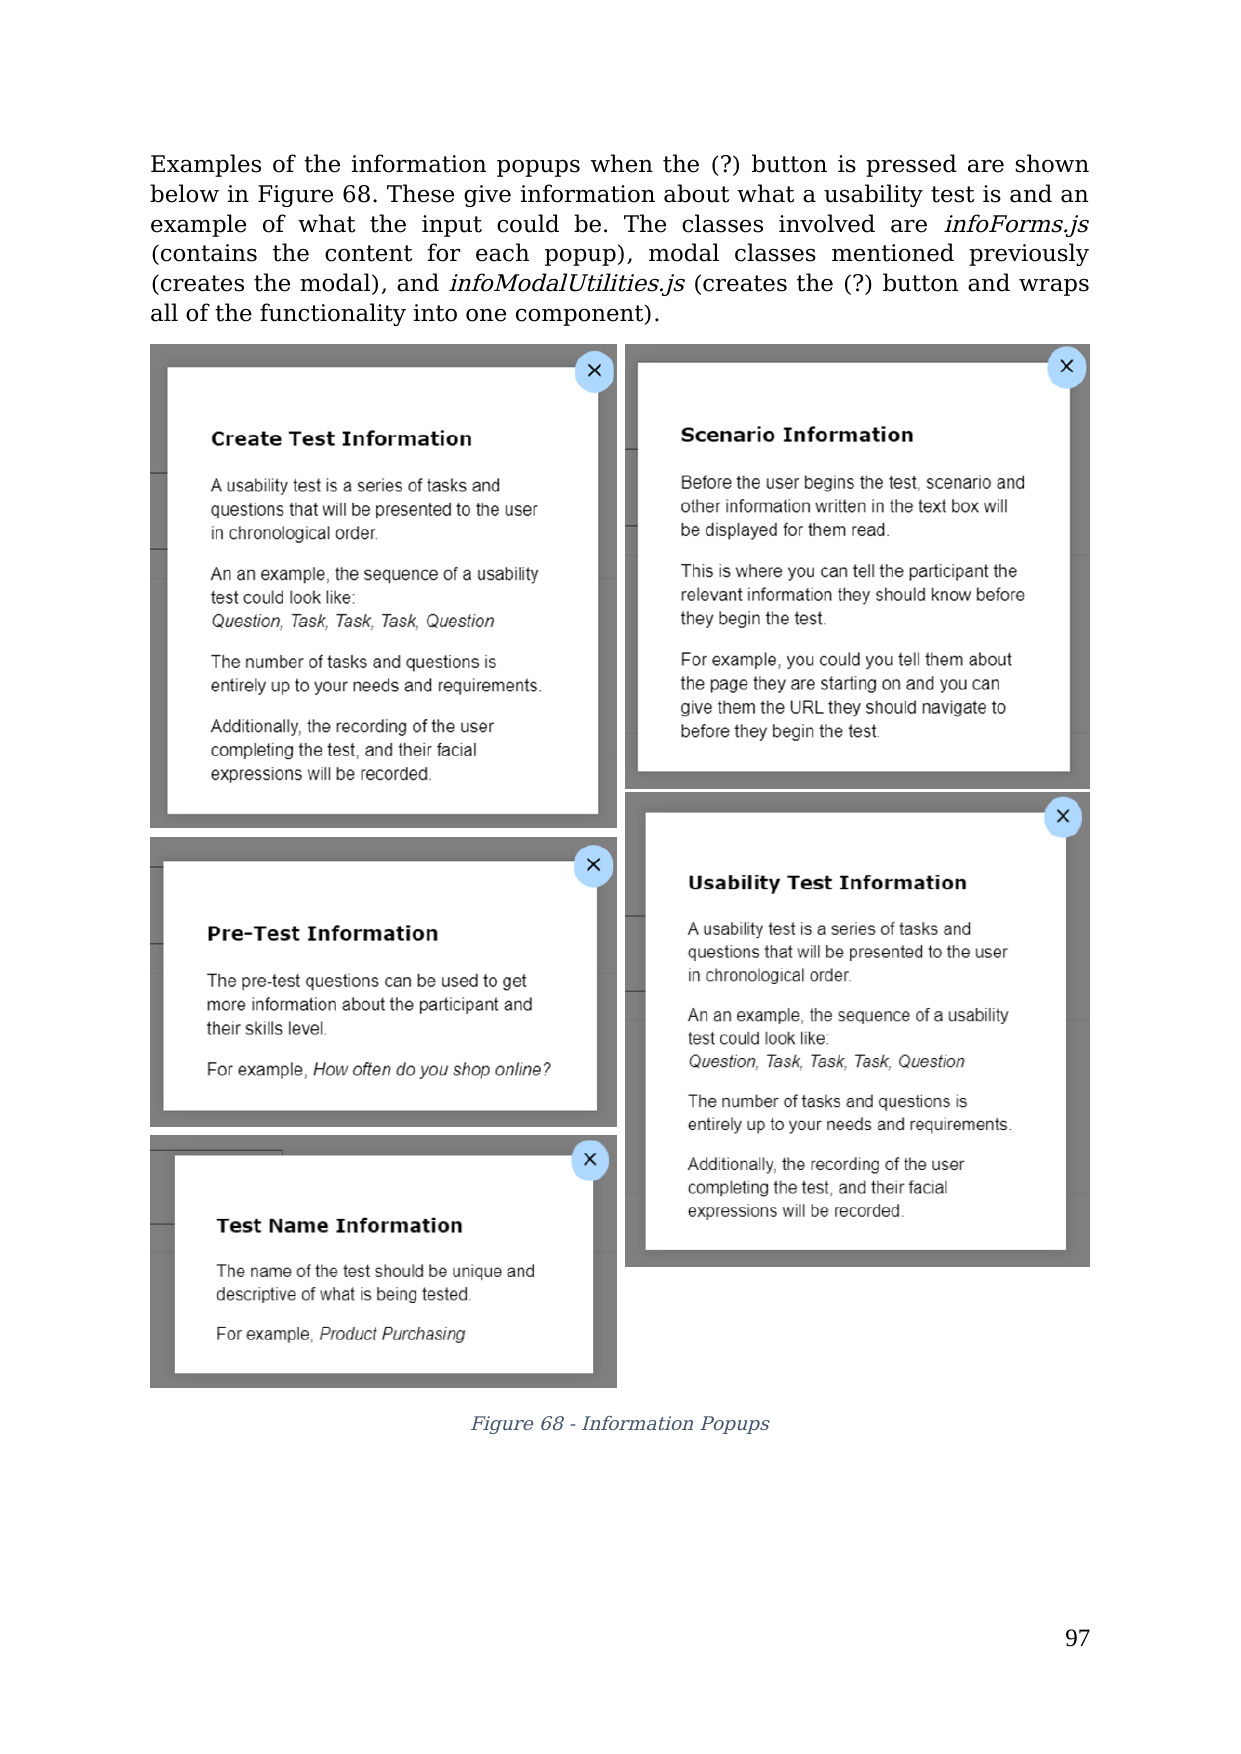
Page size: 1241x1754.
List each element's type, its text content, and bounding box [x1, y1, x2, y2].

picture [150, 344, 1091, 1393]
text Figure 68 - Information Popups [150, 1412, 1090, 1434]
text Examples of the information popups when the (?) button is pressed are shown below in Figure 68. These give information about what a usability test is and an example of what the input could be. The classes involved are infoForms.js (contains the content for each popup), modal classes mentioned previously (creates the modal), and infoModalUtilities.js (creates the (?) button and wraps all of the functionality into one component). [150, 150, 1090, 326]
